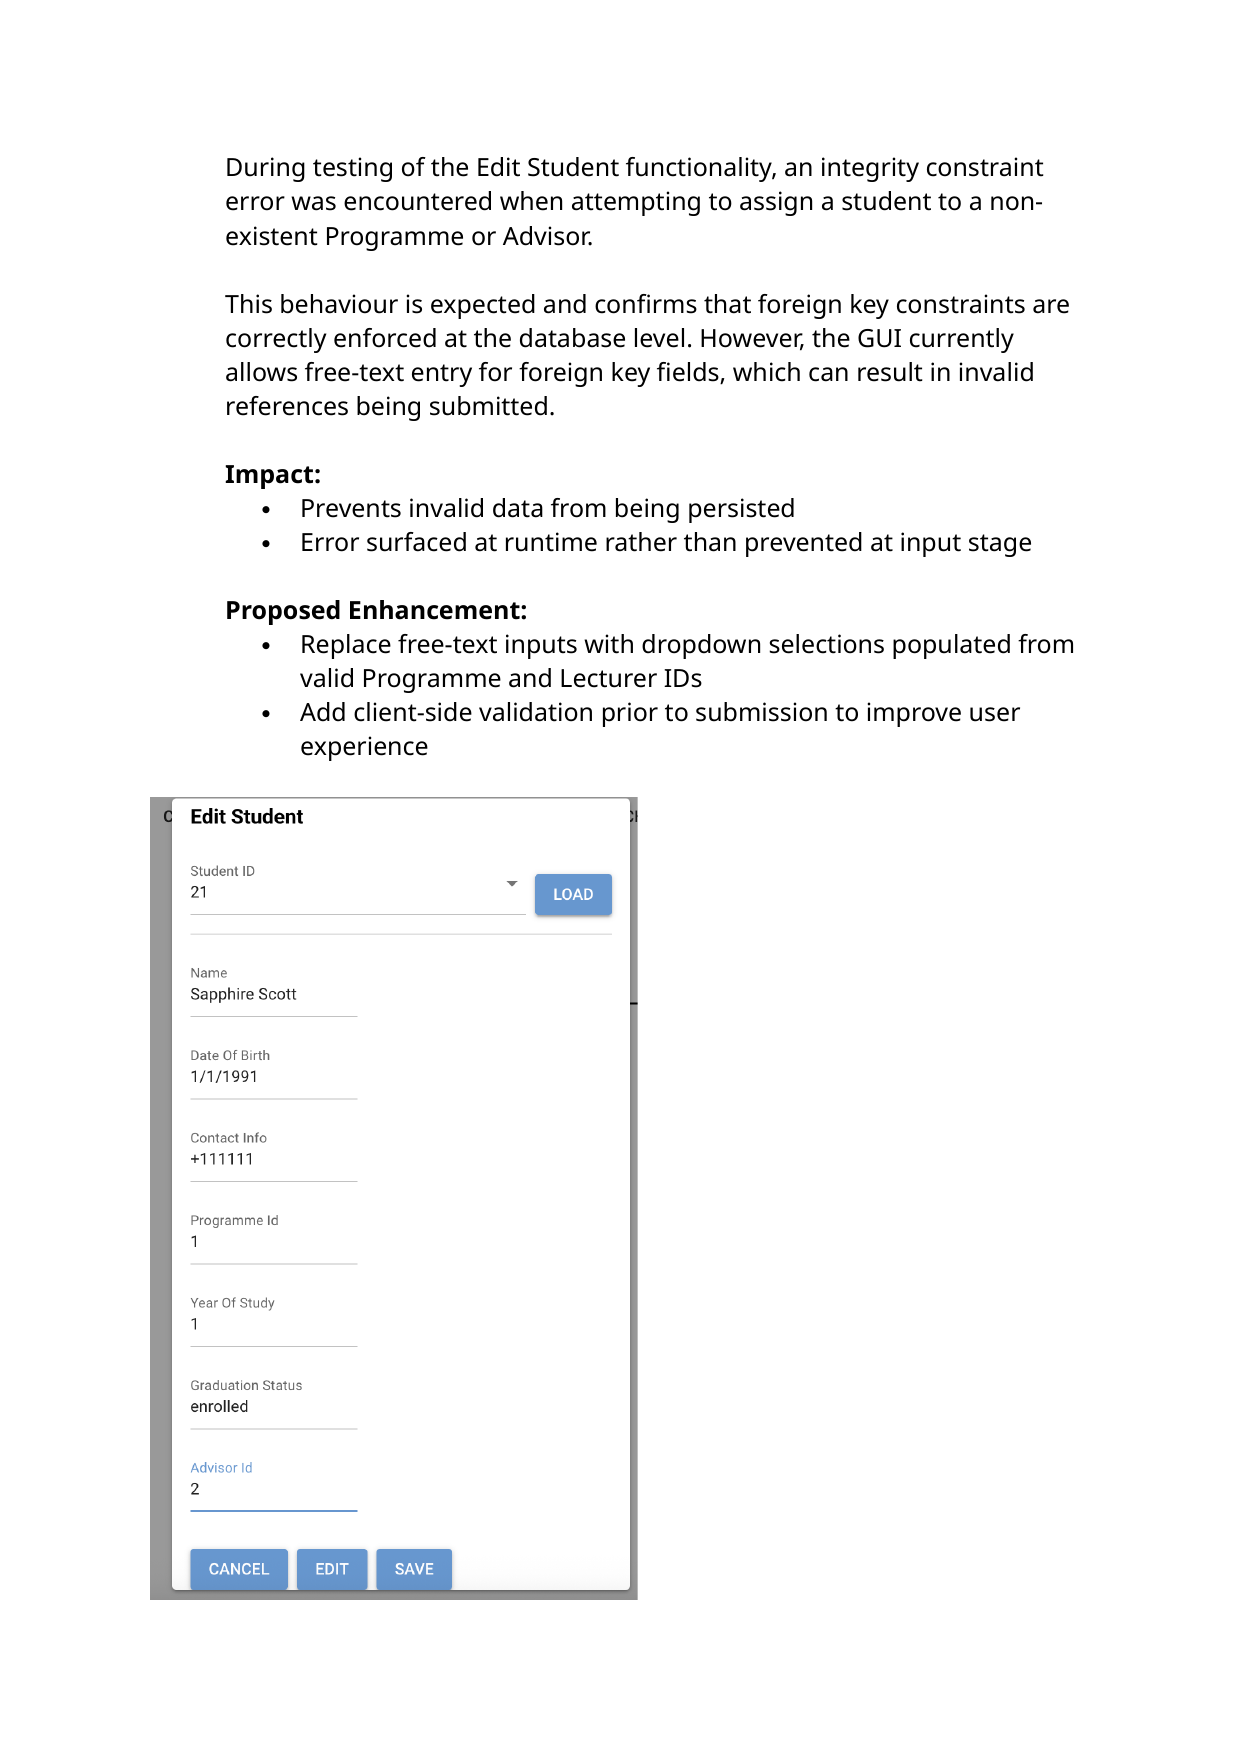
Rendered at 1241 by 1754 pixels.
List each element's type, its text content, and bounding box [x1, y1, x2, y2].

text Proposed Enhancement: [225, 559, 1090, 627]
list Add client-side validation prior to submission to improve user experience [262, 695, 1090, 763]
picture [150, 797, 638, 1600]
list Prevents invalid data from being persisted [262, 491, 1090, 525]
list Error surfaced at runtime rather than prevented at input stage [262, 525, 1090, 559]
text This behaviour is expected and confirms that foreign key constraints are correctly enforced at the database level. However, the GUI currently allows free-text entry for foreign key fields, which can result in invalid references being submitted. [225, 286, 1090, 422]
list Replace free-text inputs with dropdown selections populated from valid Programme and Lecturer IDs [262, 627, 1090, 695]
text During testing of the Edit Student functionality, an integrity constraint error was encountered when attempting to assign a student to a non-existent Programme or Advisor. [225, 150, 1090, 252]
text Impact: [225, 457, 1090, 491]
